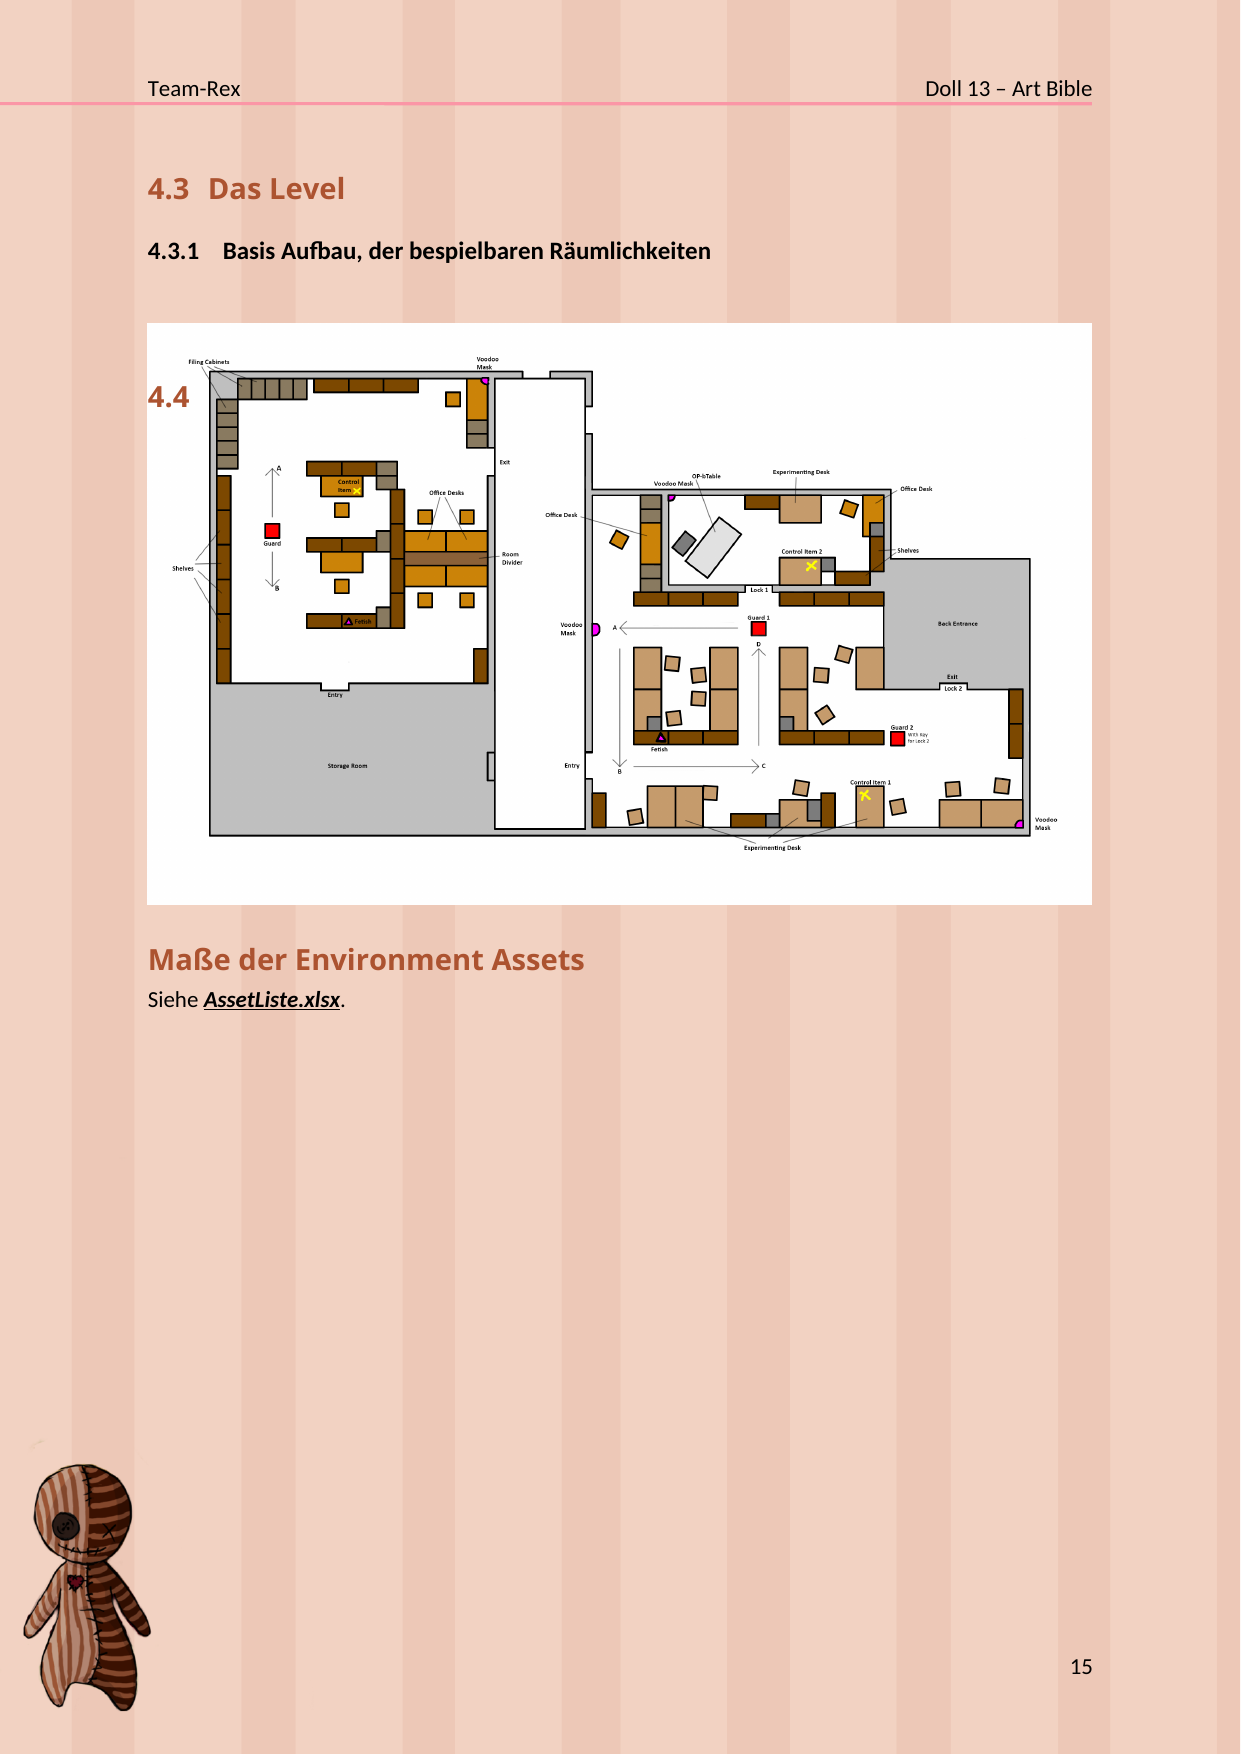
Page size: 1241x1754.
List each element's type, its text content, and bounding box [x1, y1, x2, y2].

picture [0, 0, 1241, 1754]
subtitle Basis Aufbau, der bespielbaren Räumlichkeiten [148, 235, 1093, 265]
subtitle Maße der Environment Assets [148, 376, 1093, 979]
subtitle Das Level [148, 168, 1093, 208]
text Siehe AssetListe.xlsx. [148, 985, 1093, 1013]
